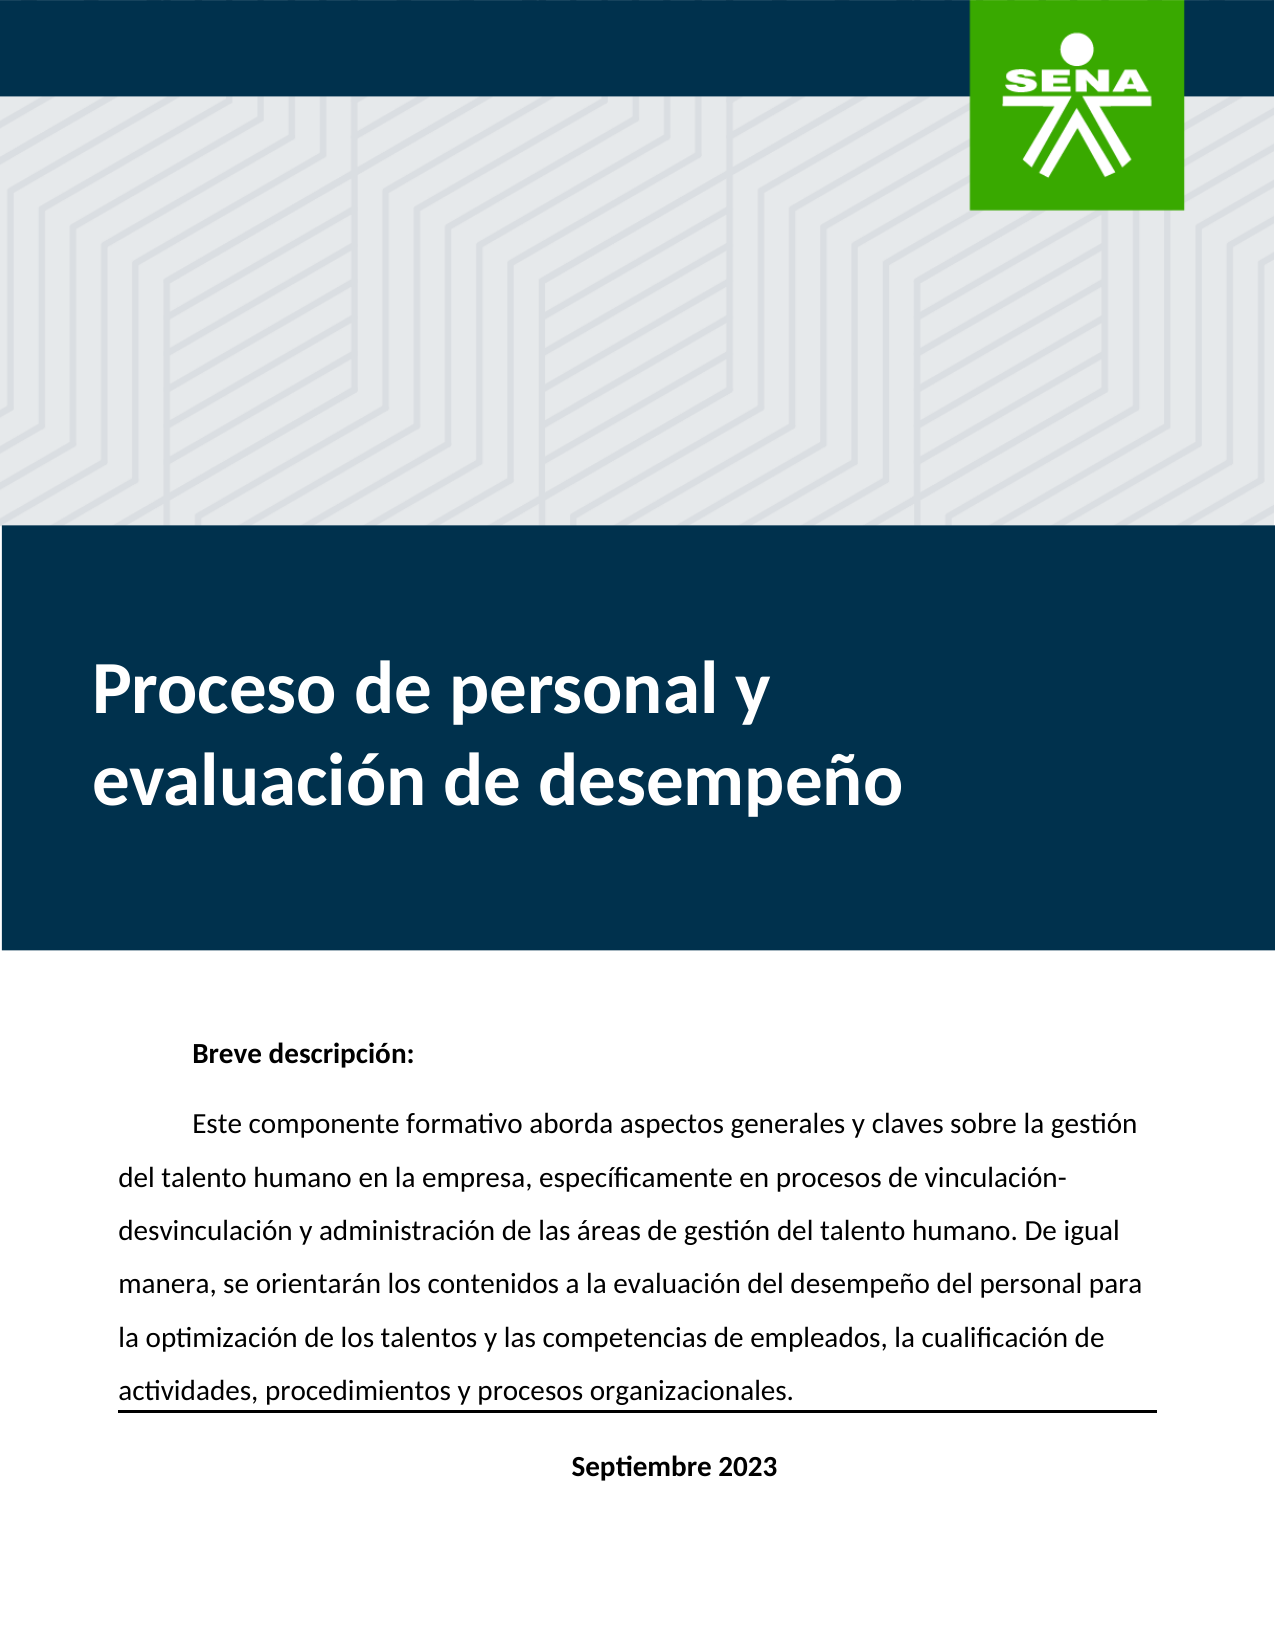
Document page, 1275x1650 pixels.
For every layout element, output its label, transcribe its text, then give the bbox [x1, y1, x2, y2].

text Este componente formativo aborda aspectos generales y claves sobre la gestión del talento humano en la empresa, específicamente en procesos de vinculación-desvinculación y administración de las áreas de gestión del talento humano. De igual manera, se orientarán los contenidos a la evaluación del desempeño del personal para la optimización de los talentos y las competencias de empleados, la cualificación de actividades, procedimientos y procesos organizacionales. [118, 1105, 1157, 1410]
picture [0, 0, 1274, 527]
text Breve descripción: [118, 1035, 1157, 1071]
text Septiembre 2023 [118, 1448, 1157, 1483]
